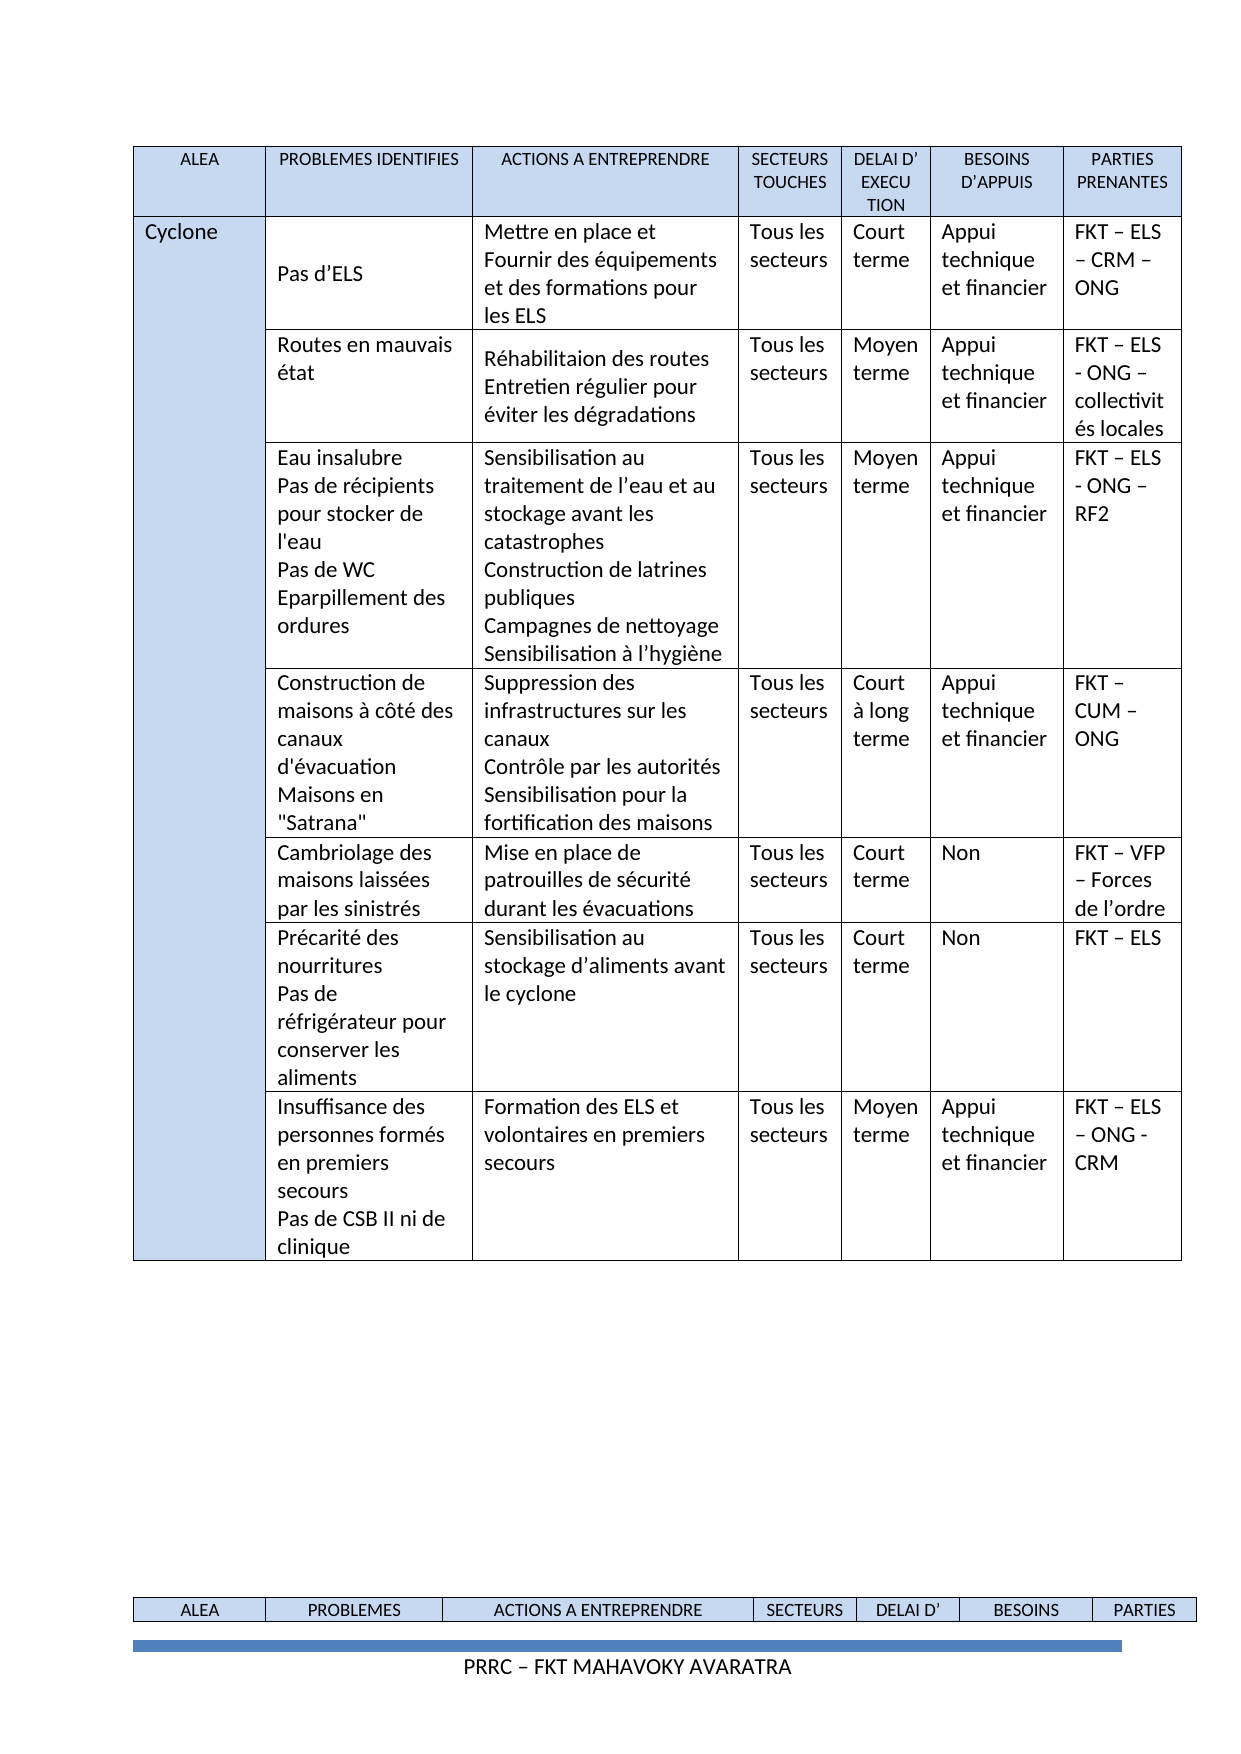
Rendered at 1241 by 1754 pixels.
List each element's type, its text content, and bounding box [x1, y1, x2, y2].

table_header PARTIES PRENANTES [1064, 147, 1181, 216]
table_header DELAI D’ EXECU TION [857, 1598, 959, 1621]
table_cell FKT – VFP – Forces de l’ordre [1064, 838, 1181, 922]
table_cell FKT – ELS - ONG – RF2 [1064, 443, 1181, 667]
table_cell Formation des ELS et volontaires en premiers secours [473, 1092, 738, 1260]
table_cell Appui technique et financier [931, 443, 1063, 667]
table_cell FKT – ELS - ONG – collectivités locales [1064, 330, 1181, 442]
table_header SECTEURS TOUCHES [754, 1598, 856, 1621]
table_cell FKT – ELS – ONG - CRM [1064, 1092, 1181, 1260]
table_header ALEA [134, 1598, 265, 1621]
table_header DELAI D’ EXECU TION [842, 147, 930, 216]
table_cell Insuffisance des personnes formés en premiers secours Pas de CSB II ni de clinique [266, 1092, 472, 1260]
table_header PROBLEMES IDENTIFIES [266, 147, 472, 216]
table_cell Cyclone [134, 217, 265, 1260]
table_cell Sensibilisation au stockage d’aliments avant le cyclone [473, 923, 738, 1091]
table_cell Sensibilisation au traitement de l’eau et au stockage avant les catastrophes Construction de latrines publiques Campagnes de nettoyage Sensibilisation à l’hygiène [473, 443, 738, 667]
table_cell Moyen terme [842, 443, 930, 667]
table_cell Routes en mauvais état [266, 330, 472, 442]
table_cell Tous les secteurs [739, 330, 841, 442]
table_cell Appui technique et financier [931, 669, 1063, 837]
table_cell Tous les secteurs [739, 443, 841, 667]
table_cell Court à long terme [842, 669, 930, 837]
table_header BESOINS D’APPUIS [960, 1598, 1092, 1621]
table_cell Court terme [842, 217, 930, 329]
table_cell Appui technique et financier [931, 217, 1063, 329]
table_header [266, 1598, 442, 1621]
table_cell FKT – ELS – CRM – ONG [1064, 217, 1181, 329]
table_header ALEA [134, 147, 265, 216]
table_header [443, 1598, 753, 1621]
table_cell Construction de maisons à côté des canaux d'évacuation Maisons en "Satrana" [266, 669, 472, 837]
table_cell Mettre en place et Fournir des équipements et des formations pour les ELS [473, 217, 738, 329]
table_cell Cambriolage des maisons laissées par les sinistrés [266, 838, 472, 922]
table_cell Pas d’ELS [266, 217, 472, 329]
table_cell Appui technique et financier [931, 1092, 1063, 1260]
table_cell Moyen terme [842, 330, 930, 442]
table_header SECTEURS TOUCHES [739, 147, 841, 216]
table_cell Suppression des infrastructures sur les canaux Contrôle par les autorités Sensibilisation pour la fortification des maisons [473, 669, 738, 837]
table_header ACTIONS A ENTREPRENDRE [473, 147, 738, 216]
table_cell Précarité des nourritures Pas de réfrigérateur pour conserver les aliments [266, 923, 472, 1091]
table_cell Moyen terme [842, 1092, 930, 1260]
table_cell FKT – ELS [1064, 923, 1181, 1091]
table_cell Appui technique et financier [931, 330, 1063, 442]
table_cell Mise en place de patrouilles de sécurité durant les évacuations [473, 838, 738, 922]
table_cell Court terme [842, 838, 930, 922]
table_cell Tous les secteurs [739, 838, 841, 922]
table_cell Non [931, 923, 1063, 1091]
table_cell Tous les secteurs [739, 669, 841, 837]
table_cell Tous les secteurs [739, 923, 841, 1091]
table_cell Réhabilitaion des routes Entretien régulier pour éviter les dégradations [473, 330, 738, 442]
table_header PARTIES PRENANTES [1093, 1598, 1196, 1621]
table_cell Non [931, 838, 1063, 922]
table_cell FKT – CUM – ONG [1064, 669, 1181, 837]
table_cell Tous les secteurs [739, 217, 841, 329]
table_header BESOINS D’APPUIS [931, 147, 1063, 216]
table_cell Tous les secteurs [739, 1092, 841, 1260]
table_cell Eau insalubre Pas de récipients pour stocker de l'eau Pas de WC Eparpillement des ordures [266, 443, 472, 667]
table_cell Court terme [842, 923, 930, 1091]
